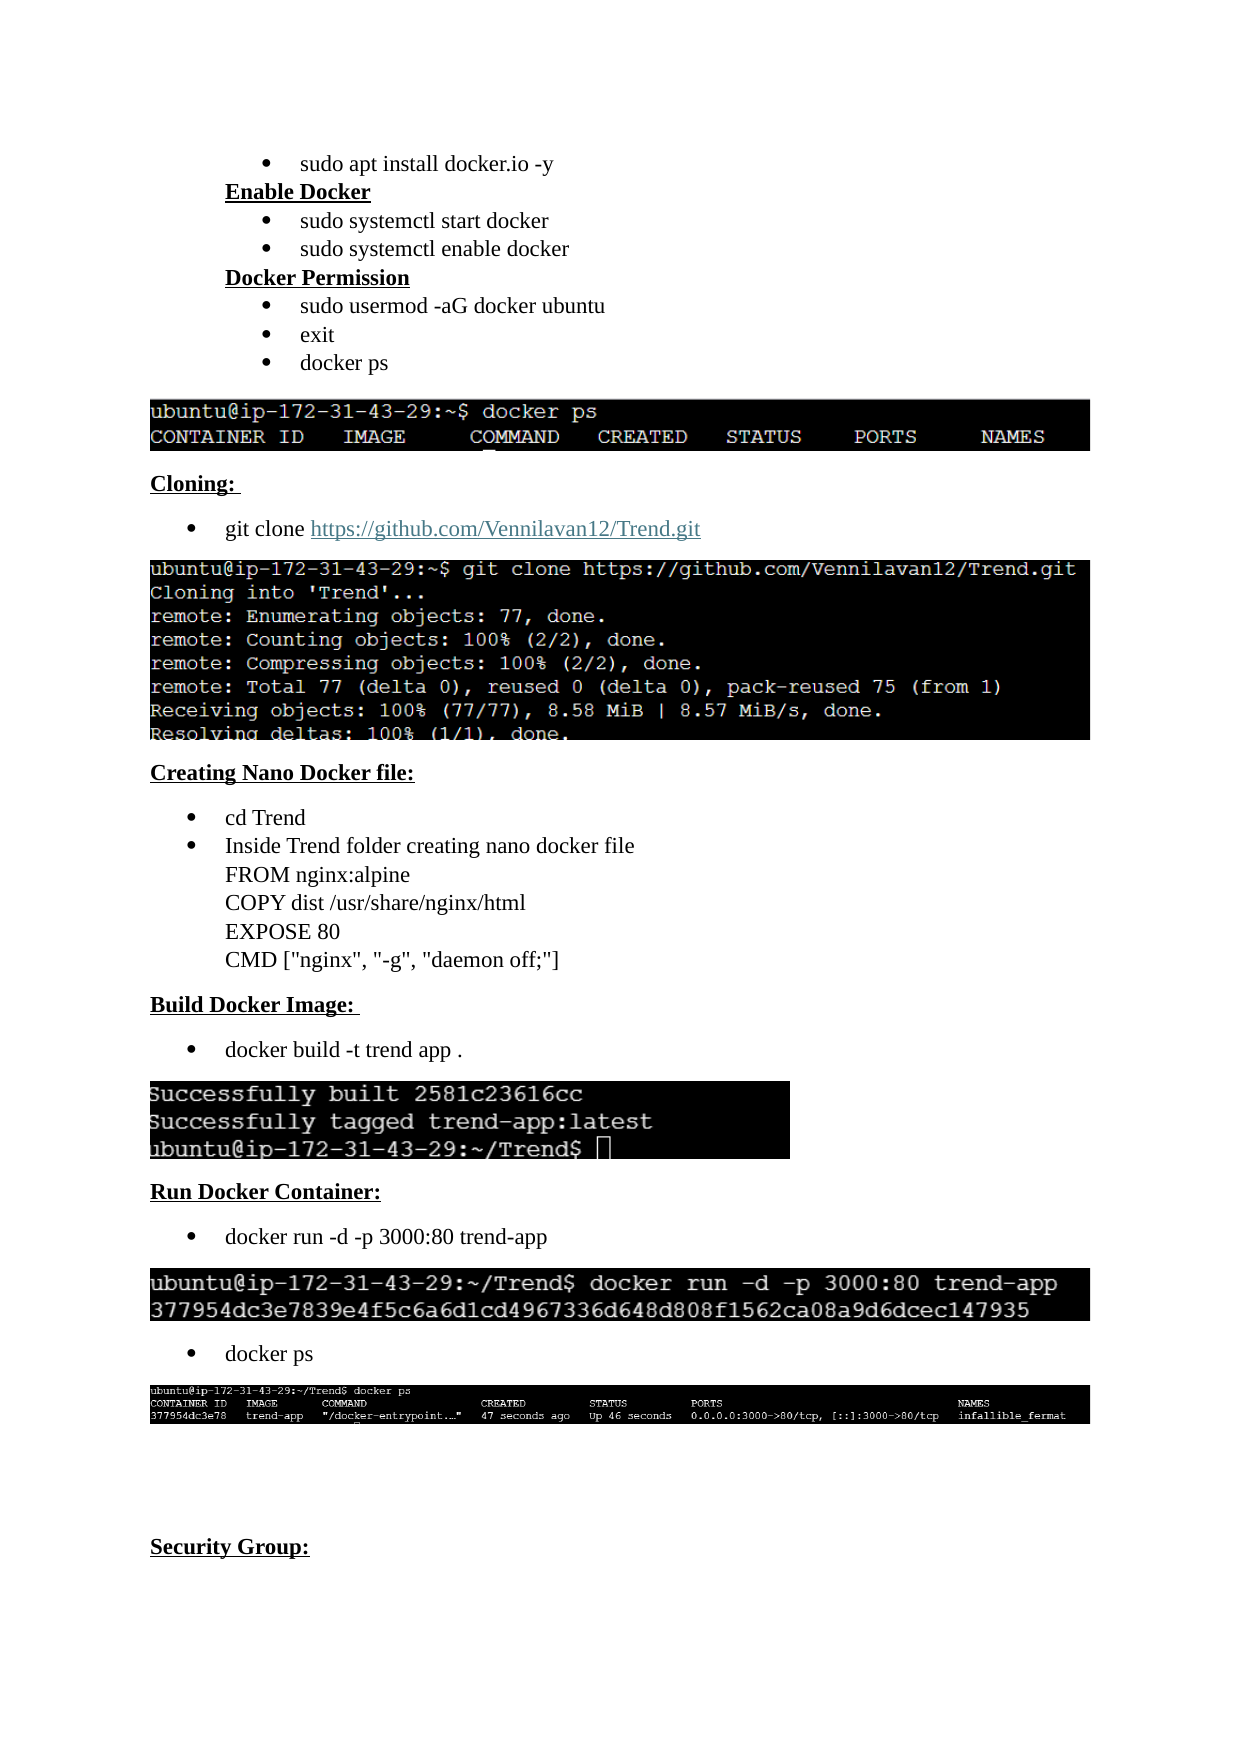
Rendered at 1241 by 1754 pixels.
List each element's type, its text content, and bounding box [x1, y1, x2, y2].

picture [150, 394, 1091, 451]
list sudo apt install docker.io -y [262, 150, 1090, 176]
list FROM nginx:alpine [225, 861, 1090, 887]
picture [150, 1268, 1091, 1321]
text Creating Nano Docker file: [150, 759, 1090, 785]
list Enable Docker [225, 178, 1090, 205]
list docker ps [262, 349, 1090, 375]
list COPY dist /usr/share/nginx/html [225, 889, 1090, 916]
picture [150, 1385, 1091, 1424]
text Security Group: [150, 1533, 1090, 1559]
picture [150, 560, 1091, 740]
list Docker Permission [225, 264, 1090, 290]
list Inside Trend folder creating nano docker file [187, 832, 1090, 859]
list docker build -t trend app . [187, 1036, 1090, 1063]
text Run Docker Container: [150, 1178, 1090, 1204]
list docker run -d -p 3000:80 trend-app [187, 1223, 1090, 1250]
list sudo usermod -aG docker ubuntu [262, 292, 1090, 318]
picture [150, 1081, 790, 1159]
list cd Trend [187, 804, 1090, 830]
list sudo systemctl enable docker [262, 235, 1090, 262]
list sudo systemctl start docker [262, 207, 1090, 233]
text Cloning: [150, 470, 1090, 496]
list CMD ["nginx", "-g", "daemon off;"] [225, 946, 1090, 973]
list git clone https://github.com/Vennilavan12/Trend.git [187, 515, 1090, 542]
list exit [262, 321, 1090, 347]
list docker ps [187, 1340, 1090, 1366]
list EXPOSE 80 [225, 918, 1090, 944]
text Build Docker Image: [150, 991, 1090, 1018]
